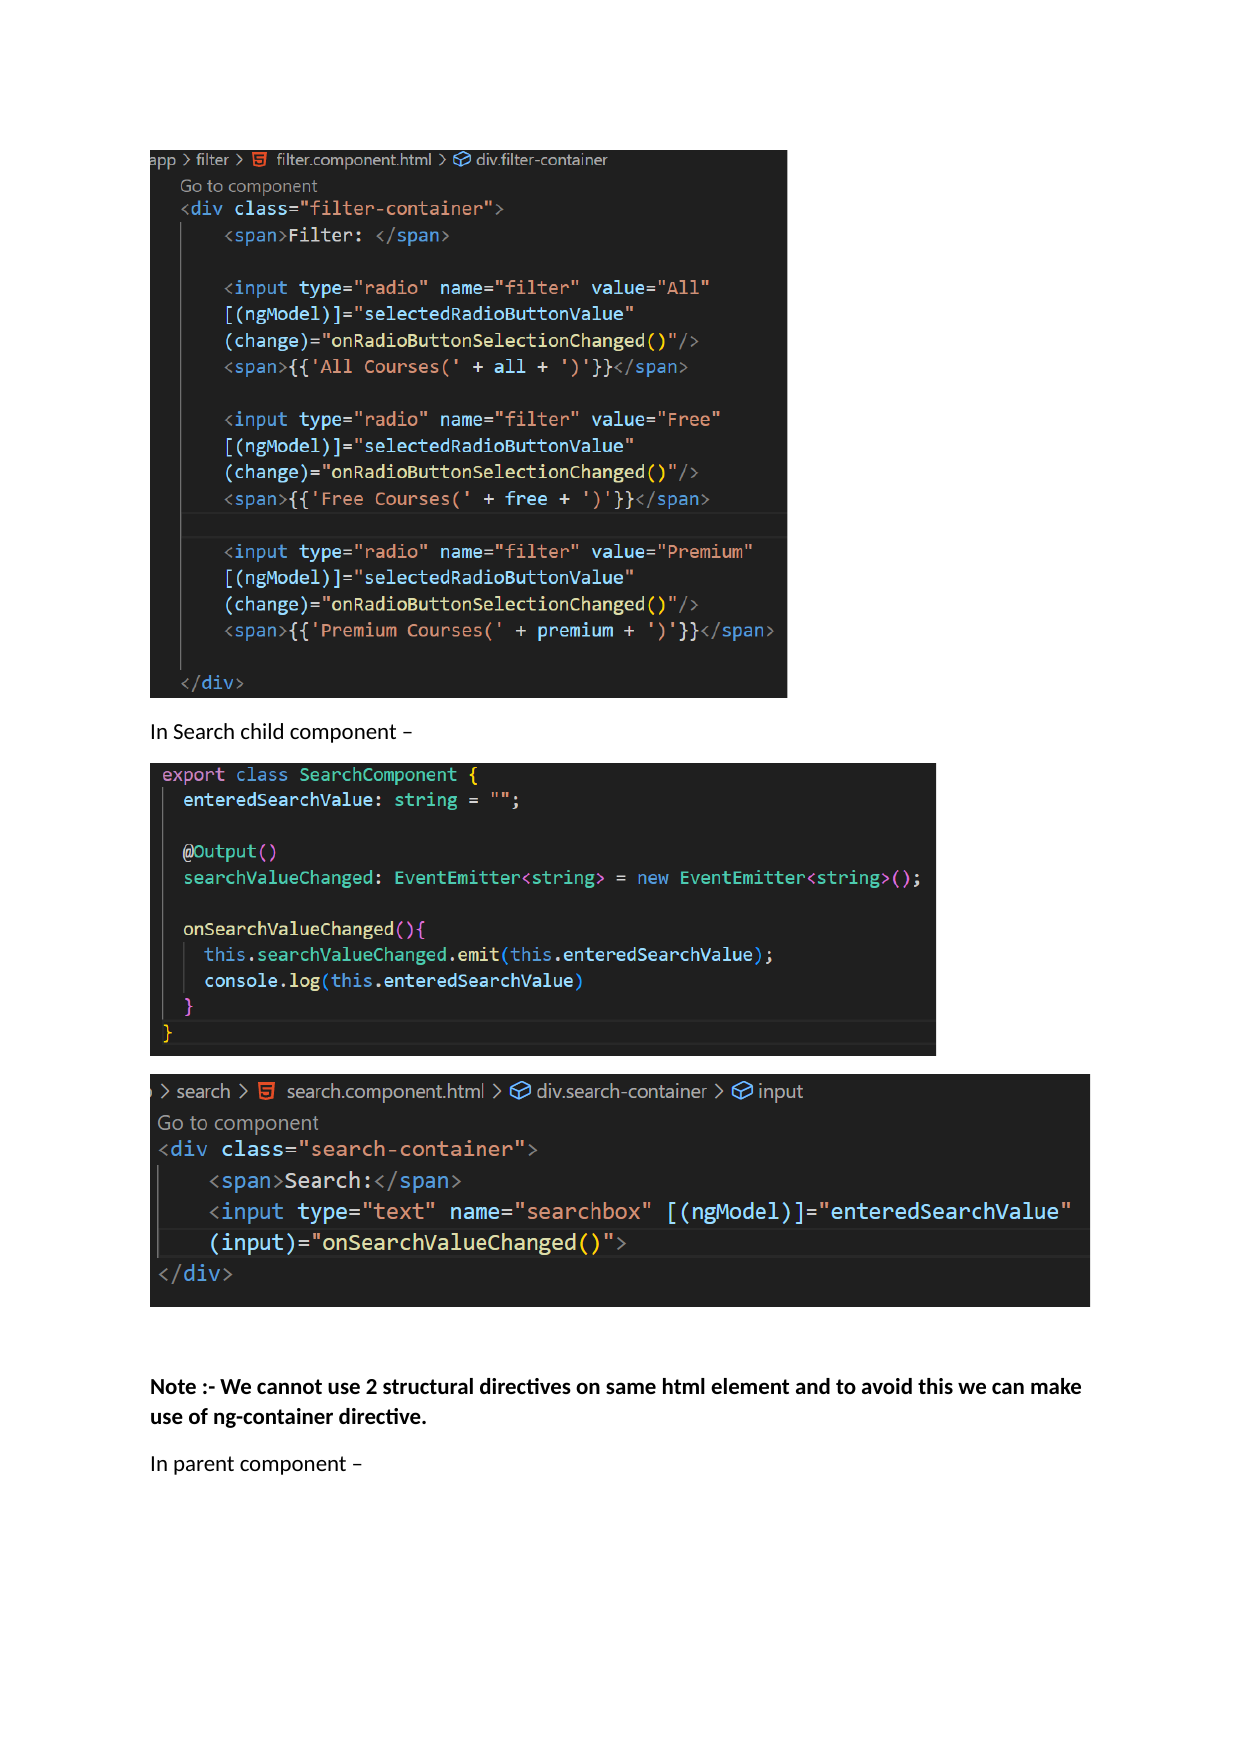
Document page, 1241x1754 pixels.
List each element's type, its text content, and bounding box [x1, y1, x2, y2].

picture [150, 150, 788, 698]
picture [150, 1074, 1091, 1307]
text In Search child component – [150, 717, 1090, 745]
text In parent component – [150, 1449, 1090, 1477]
picture [150, 763, 937, 1056]
text Note :- We cannot use 2 structural directives on same html element and to avoid this we can make use of ng-container directive. [150, 1372, 1090, 1430]
